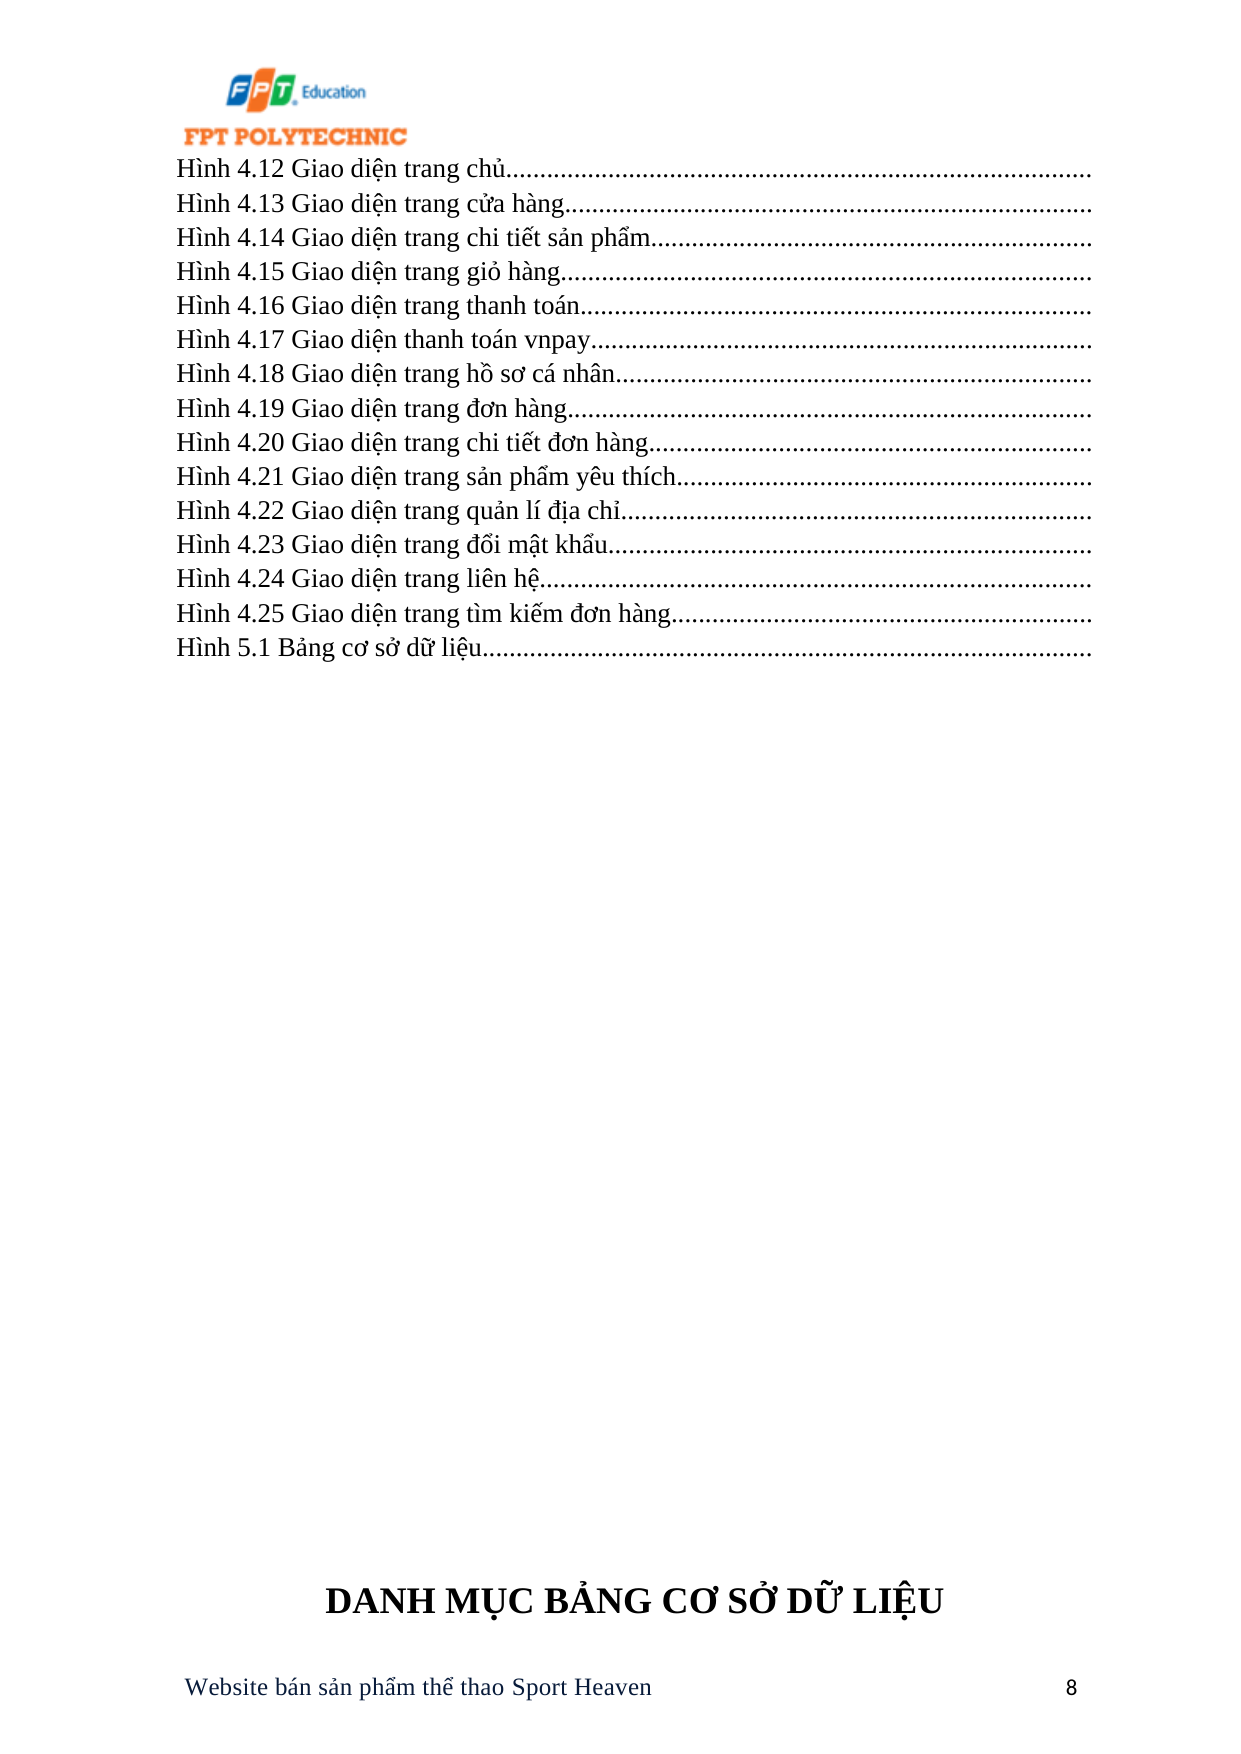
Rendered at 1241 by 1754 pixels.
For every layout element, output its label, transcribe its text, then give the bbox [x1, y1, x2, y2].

text Hình 4.15 Giao diện trang giỏ hàng 53 [176, 255, 1092, 286]
text Hình 4.24 Giao diện trang liên hệ 57 [176, 563, 1092, 594]
picture [177, 62, 415, 153]
text Hình 4.14 Giao diện trang chi tiết sản phẩm 52 [176, 221, 1092, 252]
text Hình 4.23 Giao diện trang đổi mật khẩu 57 [176, 528, 1092, 559]
text Hình 4.13 Giao diện trang cửa hàng 51 [176, 187, 1092, 218]
text Hình 4.22 Giao diện trang quản lí địa chỉ 56 [176, 494, 1092, 525]
text Hình 5.1 Bảng cơ sở dữ liệu 59 [176, 631, 1092, 662]
text Hình 4.21 Giao diện trang sản phẩm yêu thích 56 [176, 460, 1092, 491]
text Hình 4.17 Giao diện thanh toán vnpay 54 [176, 323, 1092, 354]
text Hình 4.16 Giao diện trang thanh toán 53 [176, 289, 1092, 320]
text Hình 4.19 Giao diện trang đơn hàng 55 [176, 392, 1092, 423]
subtitle DANH MỤC BẢNG CƠ SỞ DỮ LIỆU [177, 1578, 1092, 1622]
text Hình 4.20 Giao diện trang chi tiết đơn hàng 55 [176, 426, 1092, 457]
text Hình 4.18 Giao diện trang hồ sơ cá nhân 54 [176, 358, 1092, 389]
text Hình 4.12 Giao diện trang chủ 50 [176, 153, 1092, 184]
text Hình 4.25 Giao diện trang tìm kiếm đơn hàng 58 [176, 597, 1092, 628]
